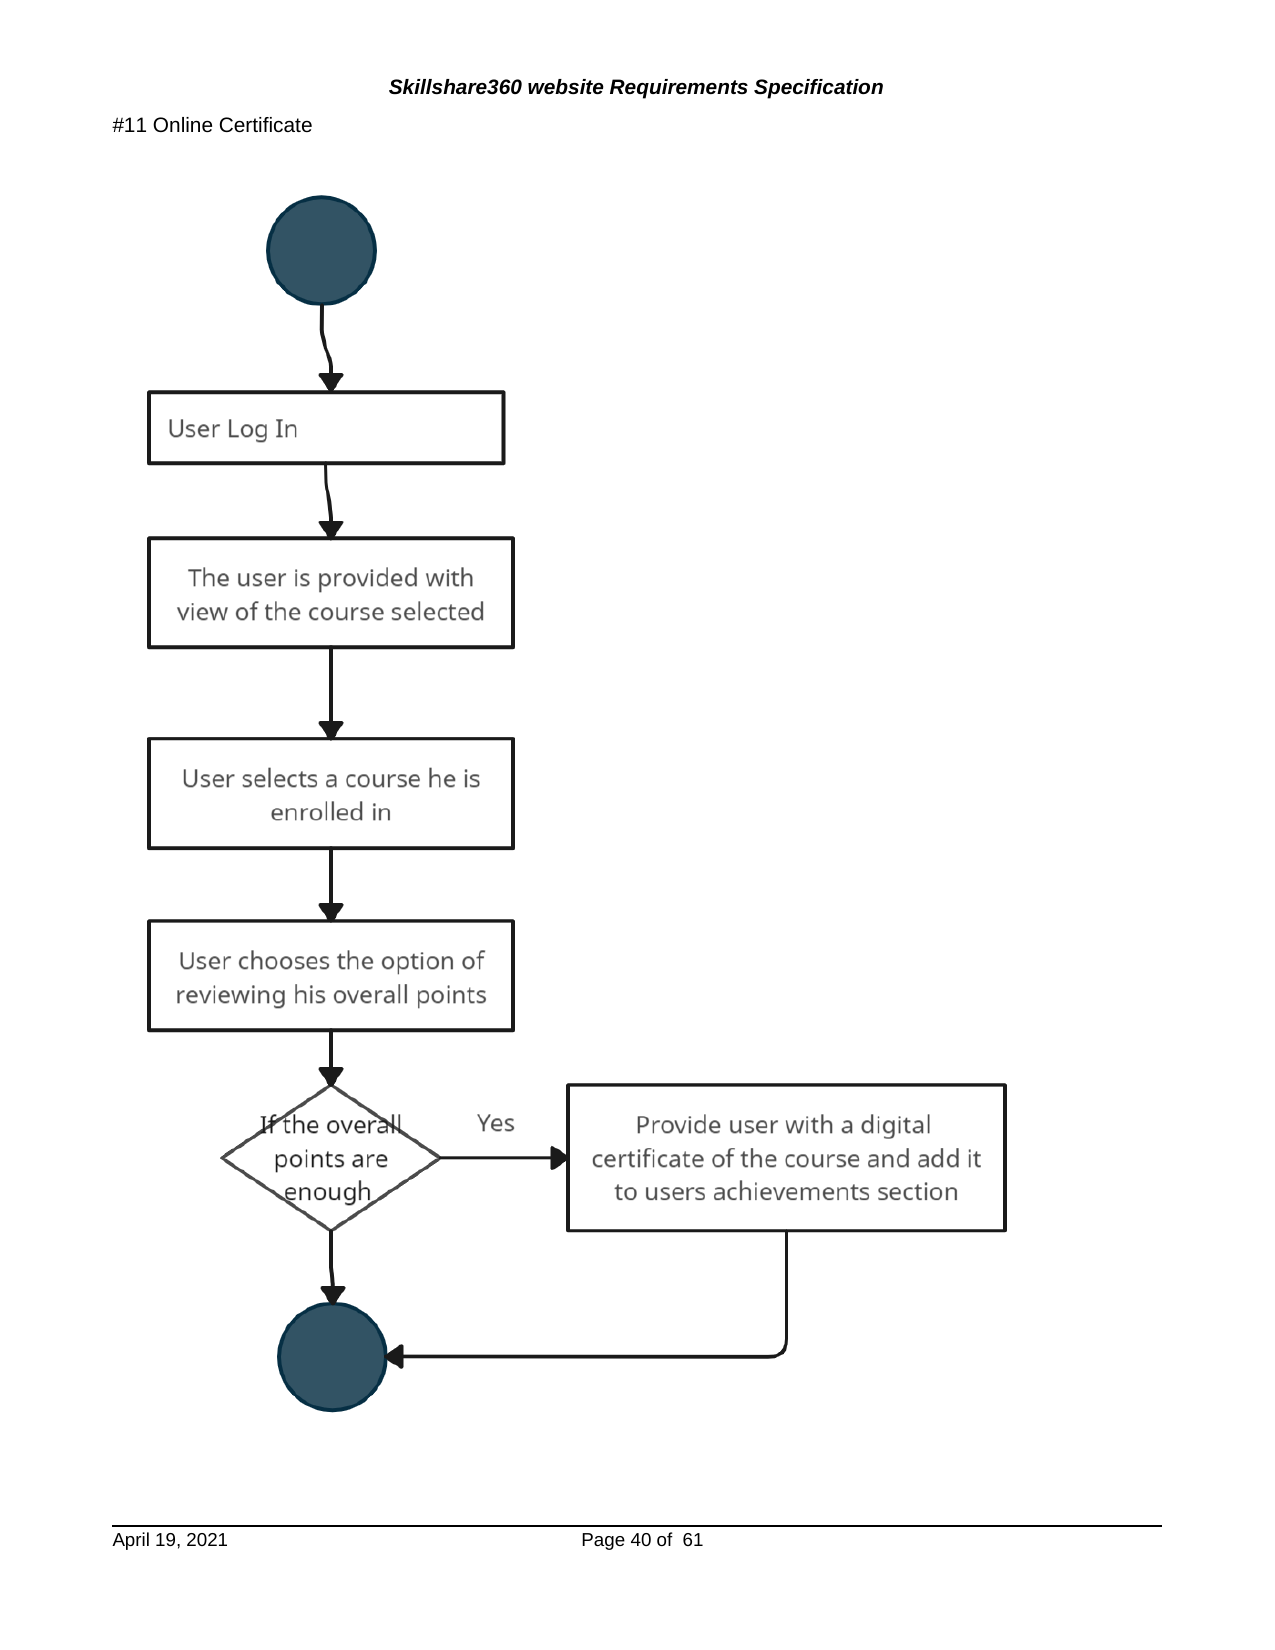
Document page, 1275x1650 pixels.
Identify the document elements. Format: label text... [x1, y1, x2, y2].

picture [112, 161, 1042, 1447]
text #11 Online Certificate [112, 112, 1162, 136]
